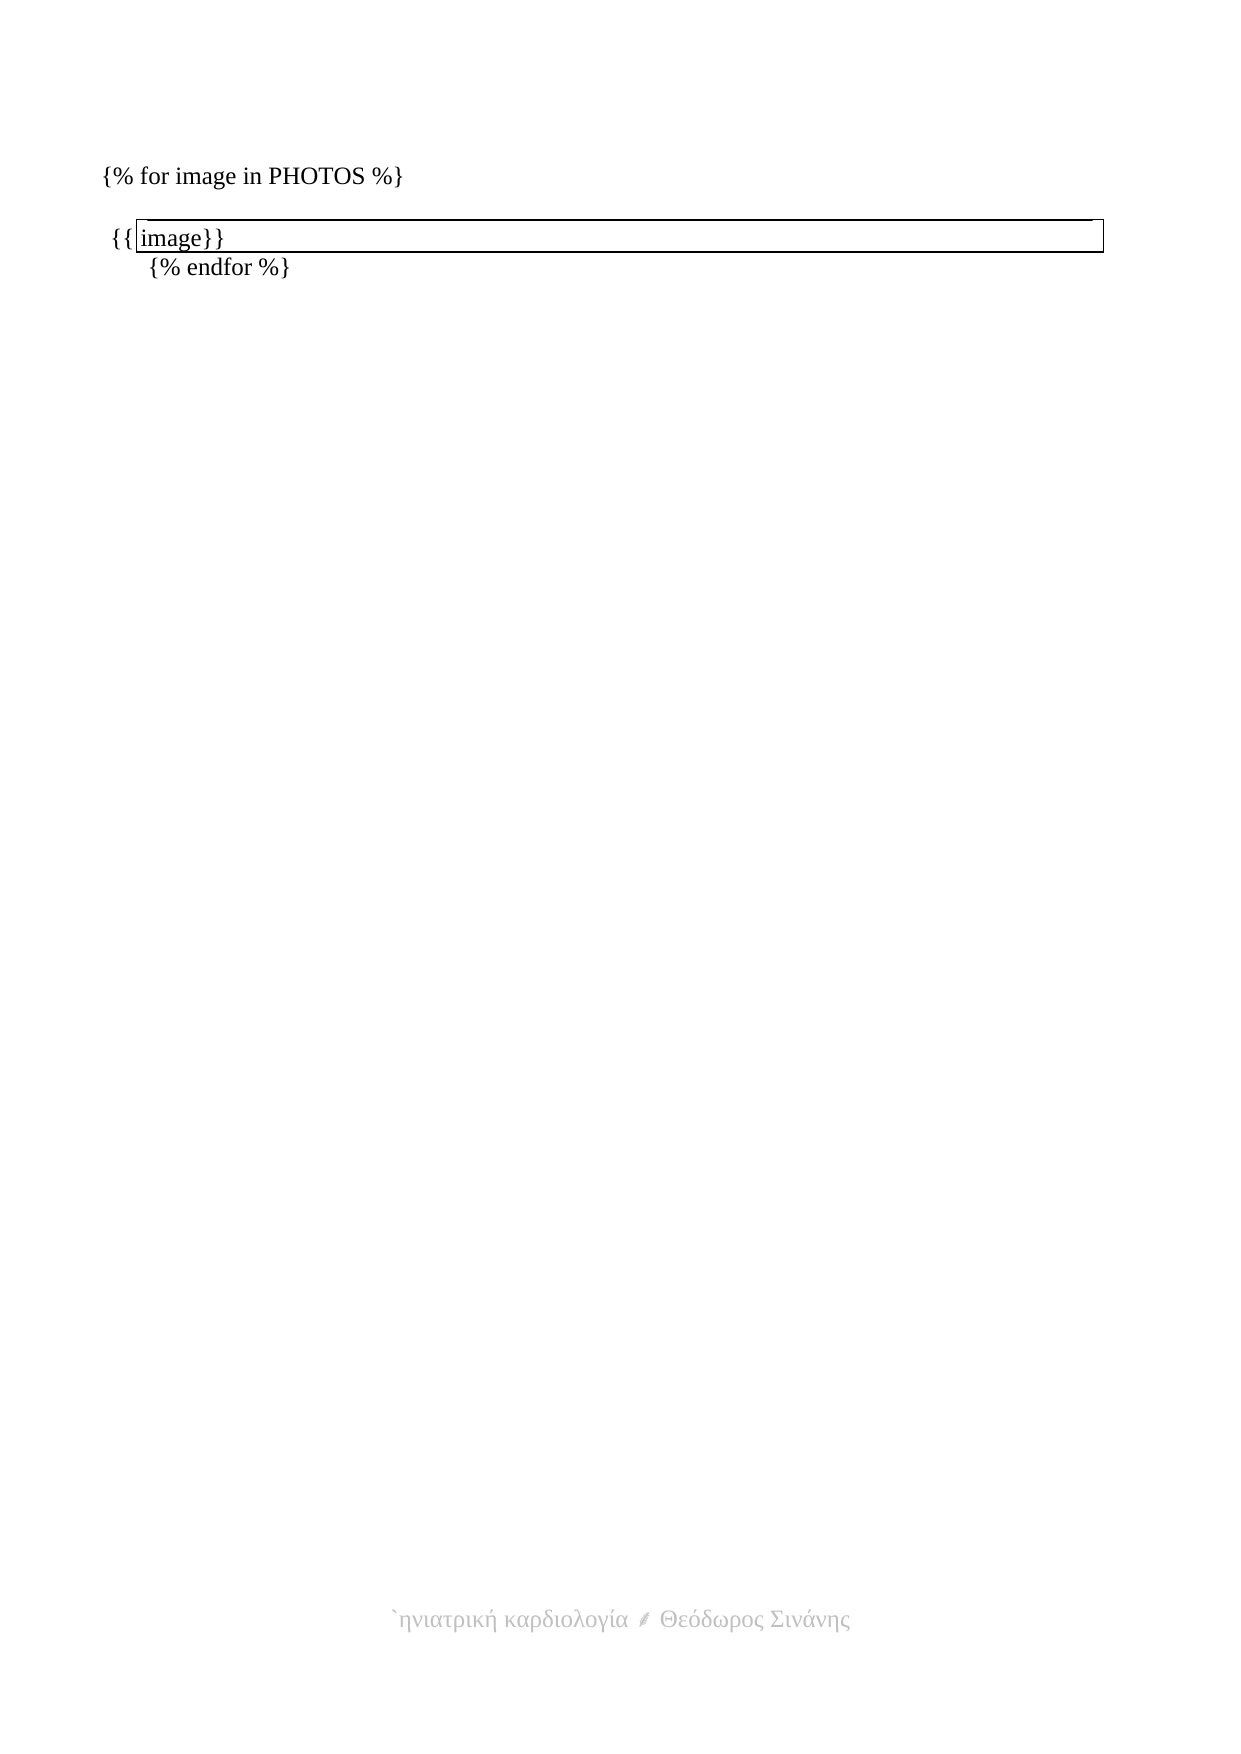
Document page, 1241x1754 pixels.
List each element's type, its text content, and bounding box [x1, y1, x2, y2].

table_header {{ image}} [137, 220, 1103, 251]
text {% endfor %} [148, 253, 1092, 281]
text {% for image in PHOTOS %} [101, 161, 1092, 190]
